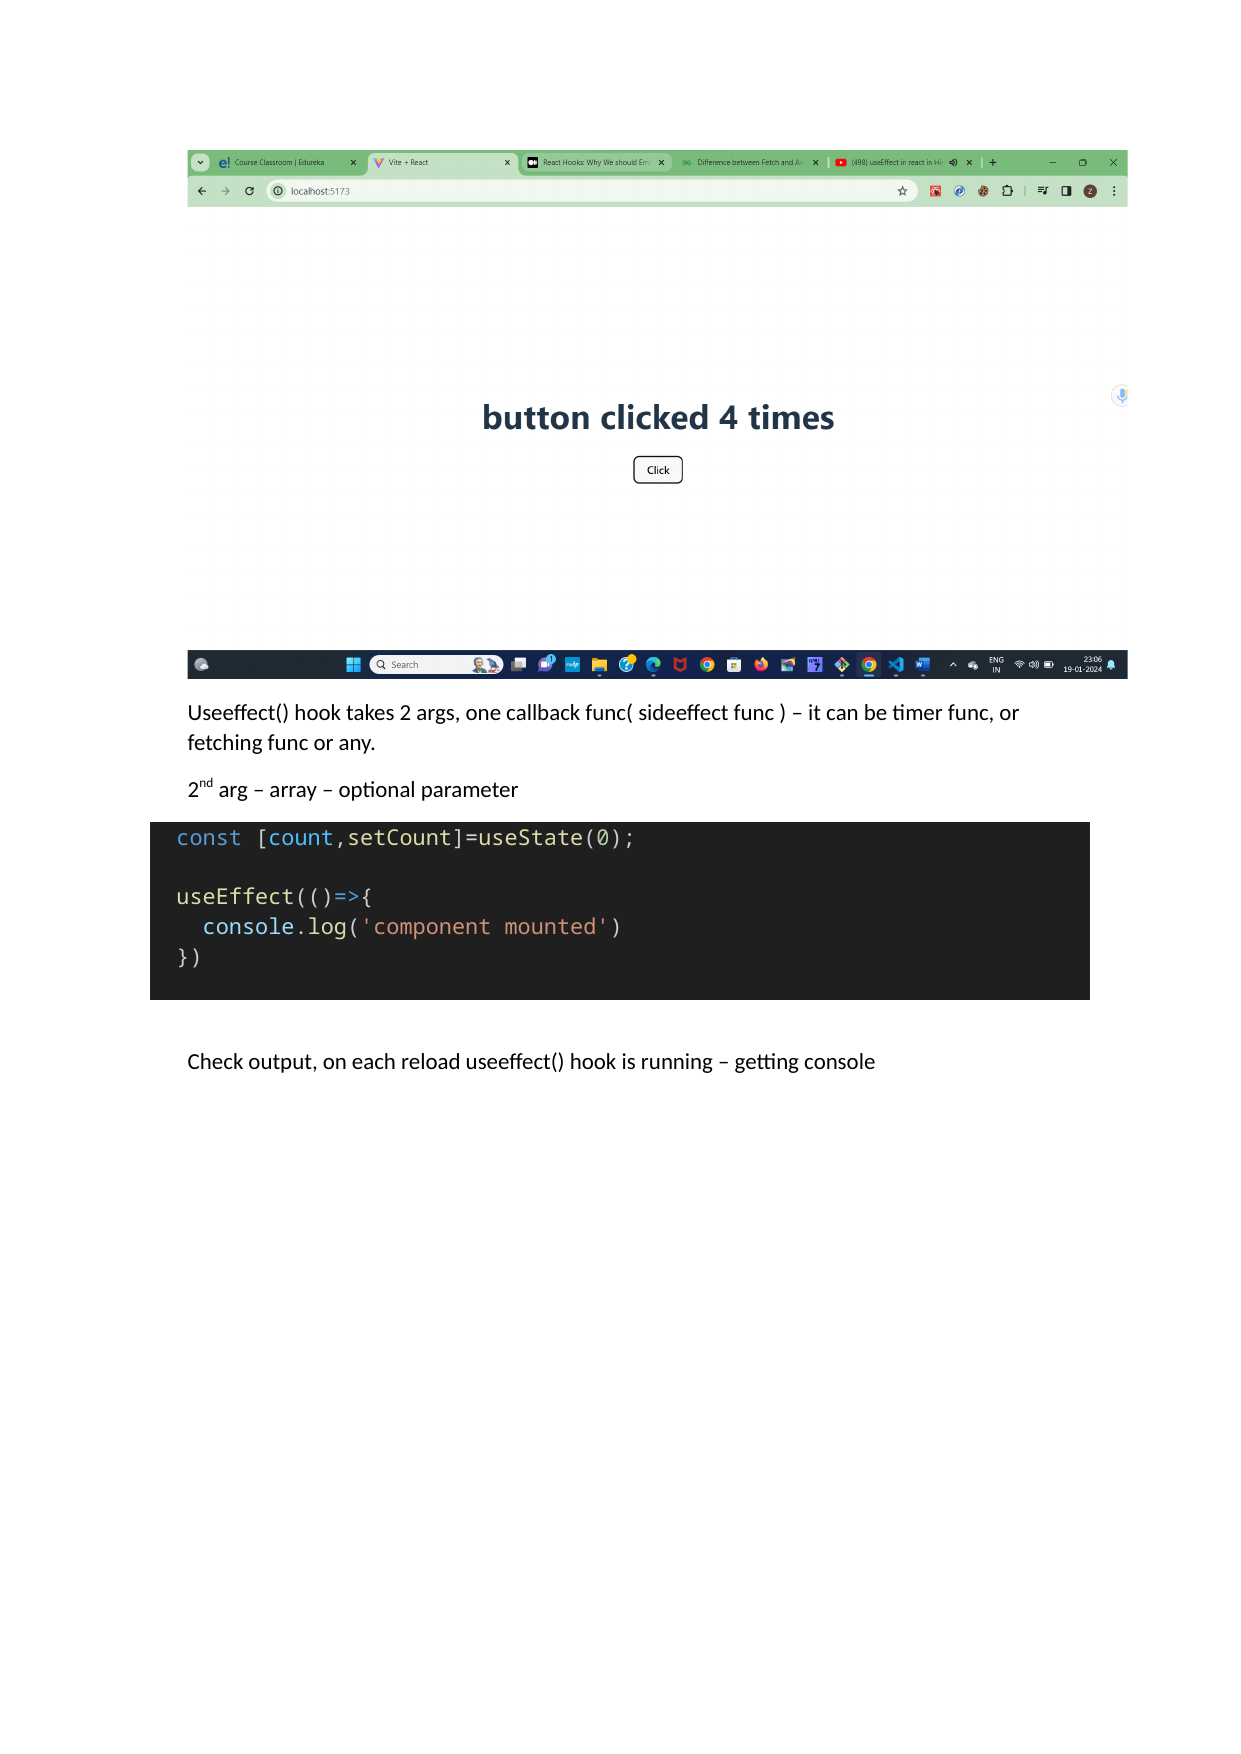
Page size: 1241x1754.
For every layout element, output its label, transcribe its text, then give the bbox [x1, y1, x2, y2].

text Check output, on each reload useeffect() hook is running – getting console [187, 1047, 1090, 1075]
picture [187, 150, 1128, 679]
text console.log('component mounted') [150, 911, 1090, 941]
text const [count,setCount]=useState(0); [150, 822, 1090, 851]
text 2nd arg – array – optional parameter [187, 775, 1090, 803]
text Useeffect() hook takes 2 args, one callback func( sideeffect func ) – it can be timer func, or fetching func or any. [187, 698, 1090, 756]
text useEffect(()=>{ [150, 881, 1090, 911]
text }) [150, 941, 1090, 971]
